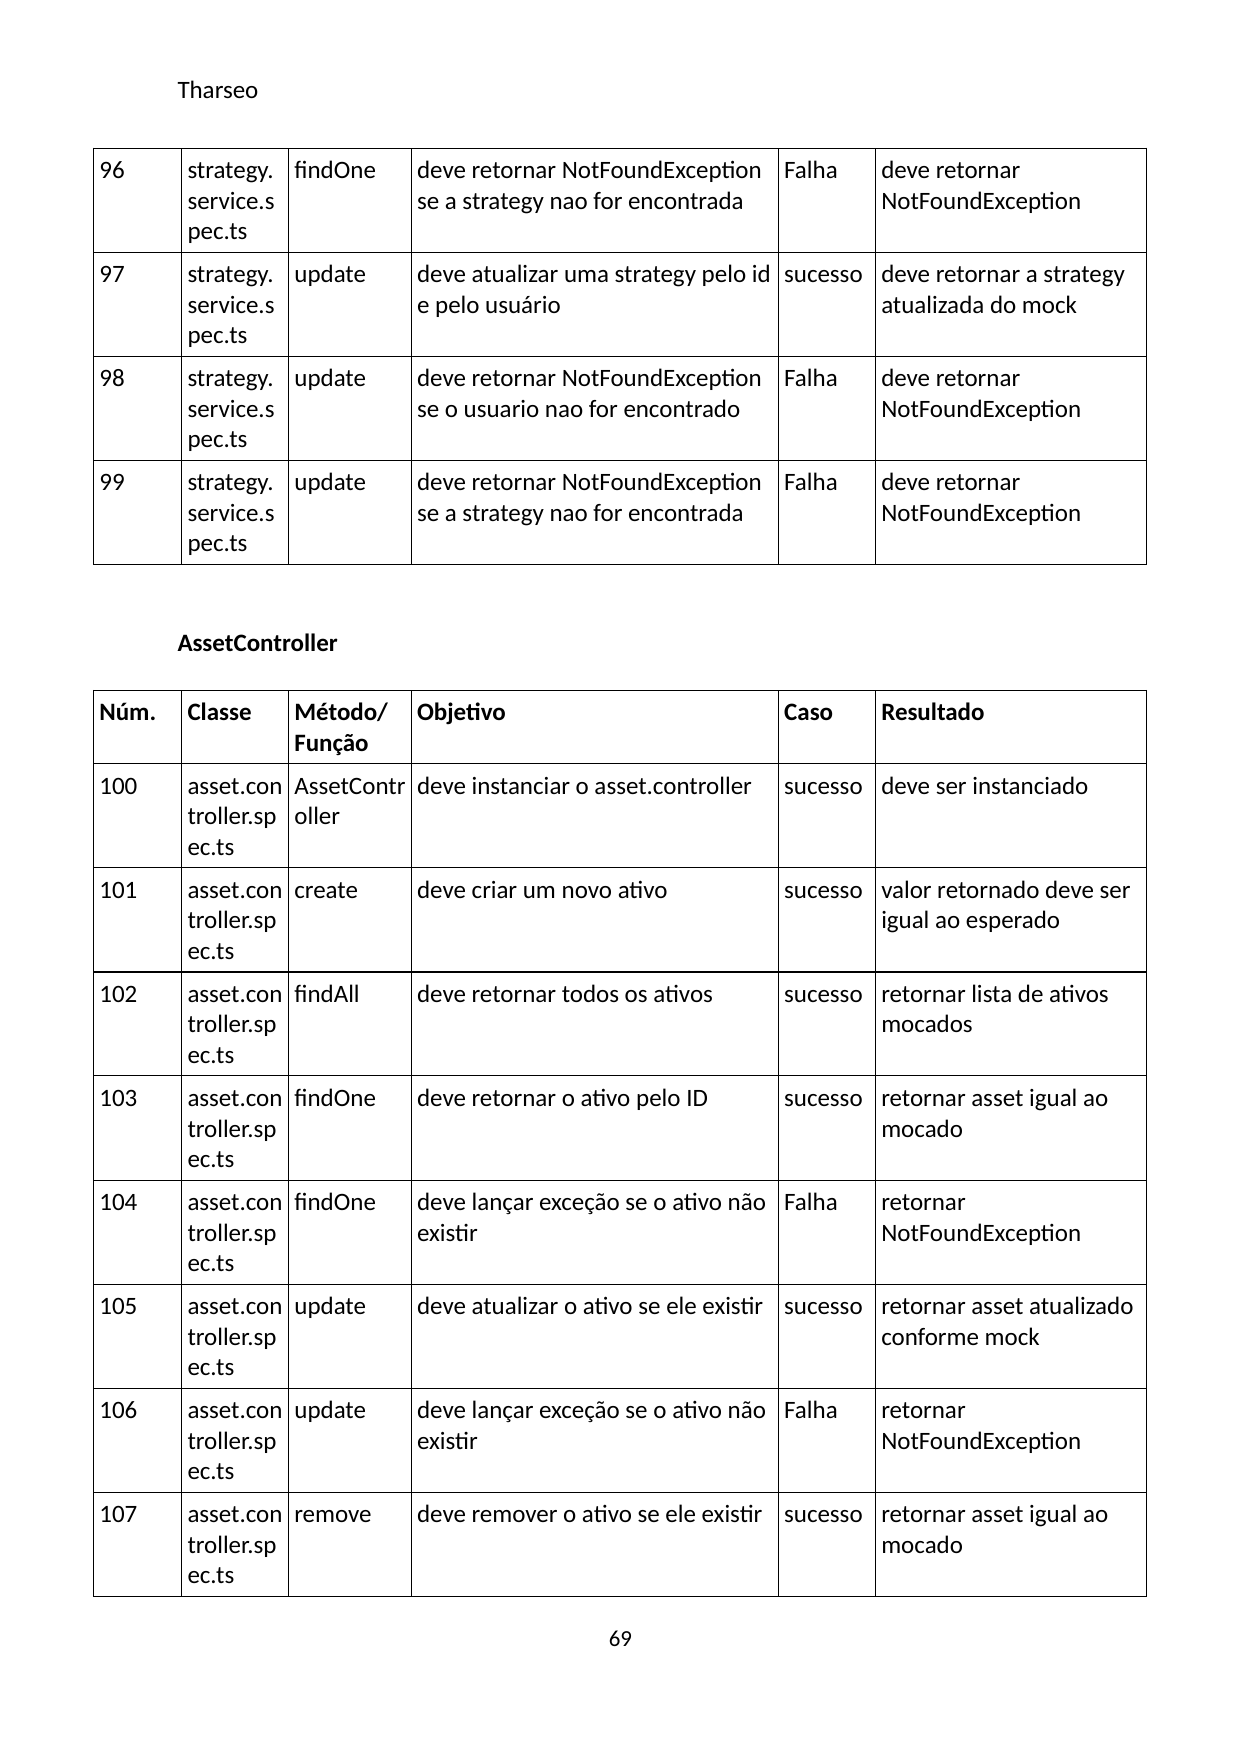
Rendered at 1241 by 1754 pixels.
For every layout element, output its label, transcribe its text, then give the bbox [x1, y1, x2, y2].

table_cell sucesso [779, 253, 875, 356]
table_cell findOne [289, 1076, 411, 1179]
table_cell 102 [94, 973, 181, 1075]
table_header Caso [779, 691, 875, 763]
table_header Classe [182, 691, 288, 763]
table_cell remove [289, 1493, 411, 1596]
table_cell 105 [94, 1285, 181, 1388]
table_cell sucesso [779, 1285, 875, 1388]
table_cell 99 [94, 461, 181, 564]
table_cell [876, 149, 1146, 252]
table_cell retornar NotFoundException [876, 1389, 1146, 1492]
table_cell 96 [94, 149, 181, 252]
table_cell deve retornar a strategy atualizada do mock [876, 253, 1146, 356]
table_cell strategy.service.spec.ts [182, 357, 288, 460]
table_cell sucesso [779, 1076, 875, 1179]
table_cell deve atualizar uma strategy pelo id e pelo usuário [412, 253, 778, 356]
table_cell sucesso [779, 764, 875, 867]
table_cell 104 [94, 1181, 181, 1283]
table_cell deve retornar NotFoundException se o usuario nao for encontrado [412, 357, 778, 460]
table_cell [182, 1493, 288, 1596]
table_cell Falha [779, 1389, 875, 1492]
table_cell deve retornar NotFoundException se a strategy nao for encontrada [412, 461, 778, 564]
table_cell update [289, 253, 411, 356]
table_cell asset.controller.spec.ts [182, 1389, 288, 1492]
table_cell findAll [289, 973, 411, 1075]
table_header Resultado [876, 691, 1146, 763]
table_cell deve remover o ativo se ele existir [412, 1493, 778, 1596]
table_cell AssetController [289, 764, 411, 867]
table_cell 98 [94, 357, 181, 460]
table_cell deve criar um novo ativo [412, 868, 778, 971]
table_cell findOne [289, 1181, 411, 1283]
table_cell update [289, 1285, 411, 1388]
table_cell deve retornar NotFoundException se a strategy nao for encontrada [412, 149, 778, 252]
table_cell retornar NotFoundException [876, 1181, 1146, 1283]
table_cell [412, 1389, 778, 1492]
table_cell sucesso [779, 868, 875, 971]
table_cell asset.controller.spec.ts [182, 973, 288, 1075]
table_cell asset.controller.spec.ts [182, 1181, 288, 1283]
table_cell asset.controller.spec.ts [182, 868, 288, 971]
table_cell 101 [94, 868, 181, 971]
table_cell update [289, 357, 411, 460]
table_cell strategy.service.spec.ts [182, 253, 288, 356]
table_cell asset.controller.spec.ts [182, 1076, 288, 1179]
table_cell Falha [779, 461, 875, 564]
table_cell Falha [779, 149, 875, 252]
table_cell findOne [289, 149, 411, 252]
table_cell retornar asset igual ao mocado [876, 1076, 1146, 1179]
table_cell valor retornado deve ser igual ao esperado [876, 868, 1146, 971]
table_cell sucesso [779, 1493, 875, 1596]
table_cell deve lançar exceção se o ativo não existir [412, 1181, 778, 1283]
table_cell 106 [94, 1389, 181, 1492]
table_cell 97 [94, 253, 181, 356]
table_header Núm. [94, 691, 181, 763]
table_cell retornar lista de ativos mocados [876, 973, 1146, 1075]
table_cell Falha [779, 1181, 875, 1283]
table_cell deve retornar NotFoundException [876, 357, 1146, 460]
table_cell deve retornar NotFoundException [876, 461, 1146, 564]
table_cell deve ser instanciado [876, 764, 1146, 867]
table_cell sucesso [779, 973, 875, 1075]
table_cell 100 [94, 764, 181, 867]
table_cell 107 [94, 1493, 181, 1596]
table_cell strategy.service.spec.ts [182, 461, 288, 564]
table_cell deve retornar todos os ativos [412, 973, 778, 1075]
table_cell 103 [94, 1076, 181, 1179]
table_header Método/Função [289, 691, 411, 763]
table_cell asset.controller.spec.ts [182, 764, 288, 867]
table_cell retornar asset igual ao mocado [876, 1493, 1146, 1596]
table_header Objetivo [412, 691, 778, 763]
table_cell asset.controller.spec.ts [182, 1285, 288, 1388]
text AssetController [177, 627, 1063, 658]
table_cell update [289, 1389, 411, 1492]
table_cell Falha [779, 357, 875, 460]
table_cell deve retornar o ativo pelo ID [412, 1076, 778, 1179]
table_cell retornar asset atualizado conforme mock [876, 1285, 1146, 1388]
table_cell update [289, 461, 411, 564]
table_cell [182, 149, 288, 252]
table_cell create [289, 868, 411, 971]
table_cell deve instanciar o asset.controller [412, 764, 778, 867]
table_cell deve atualizar o ativo se ele existir [412, 1285, 778, 1388]
